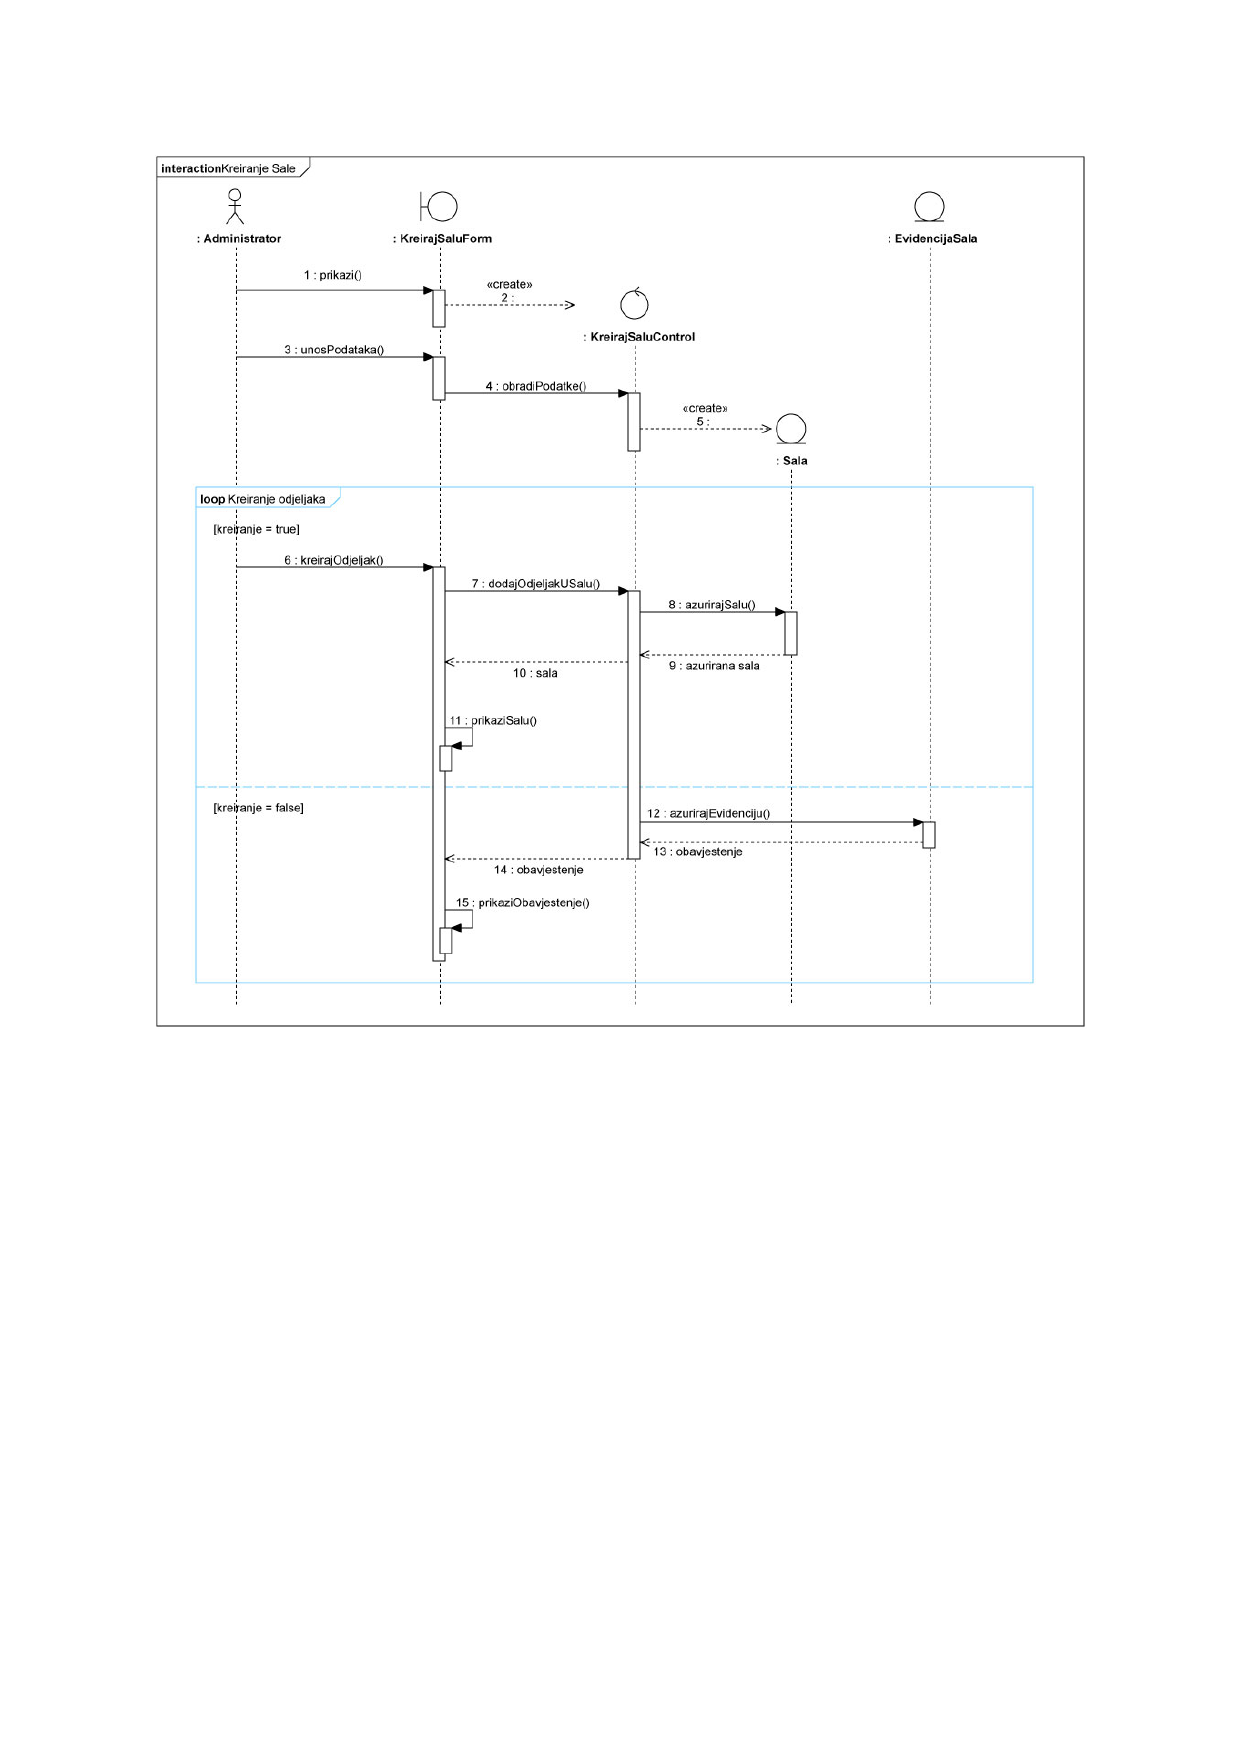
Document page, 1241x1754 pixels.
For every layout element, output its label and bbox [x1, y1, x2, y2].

picture [147, 147, 1093, 1035]
